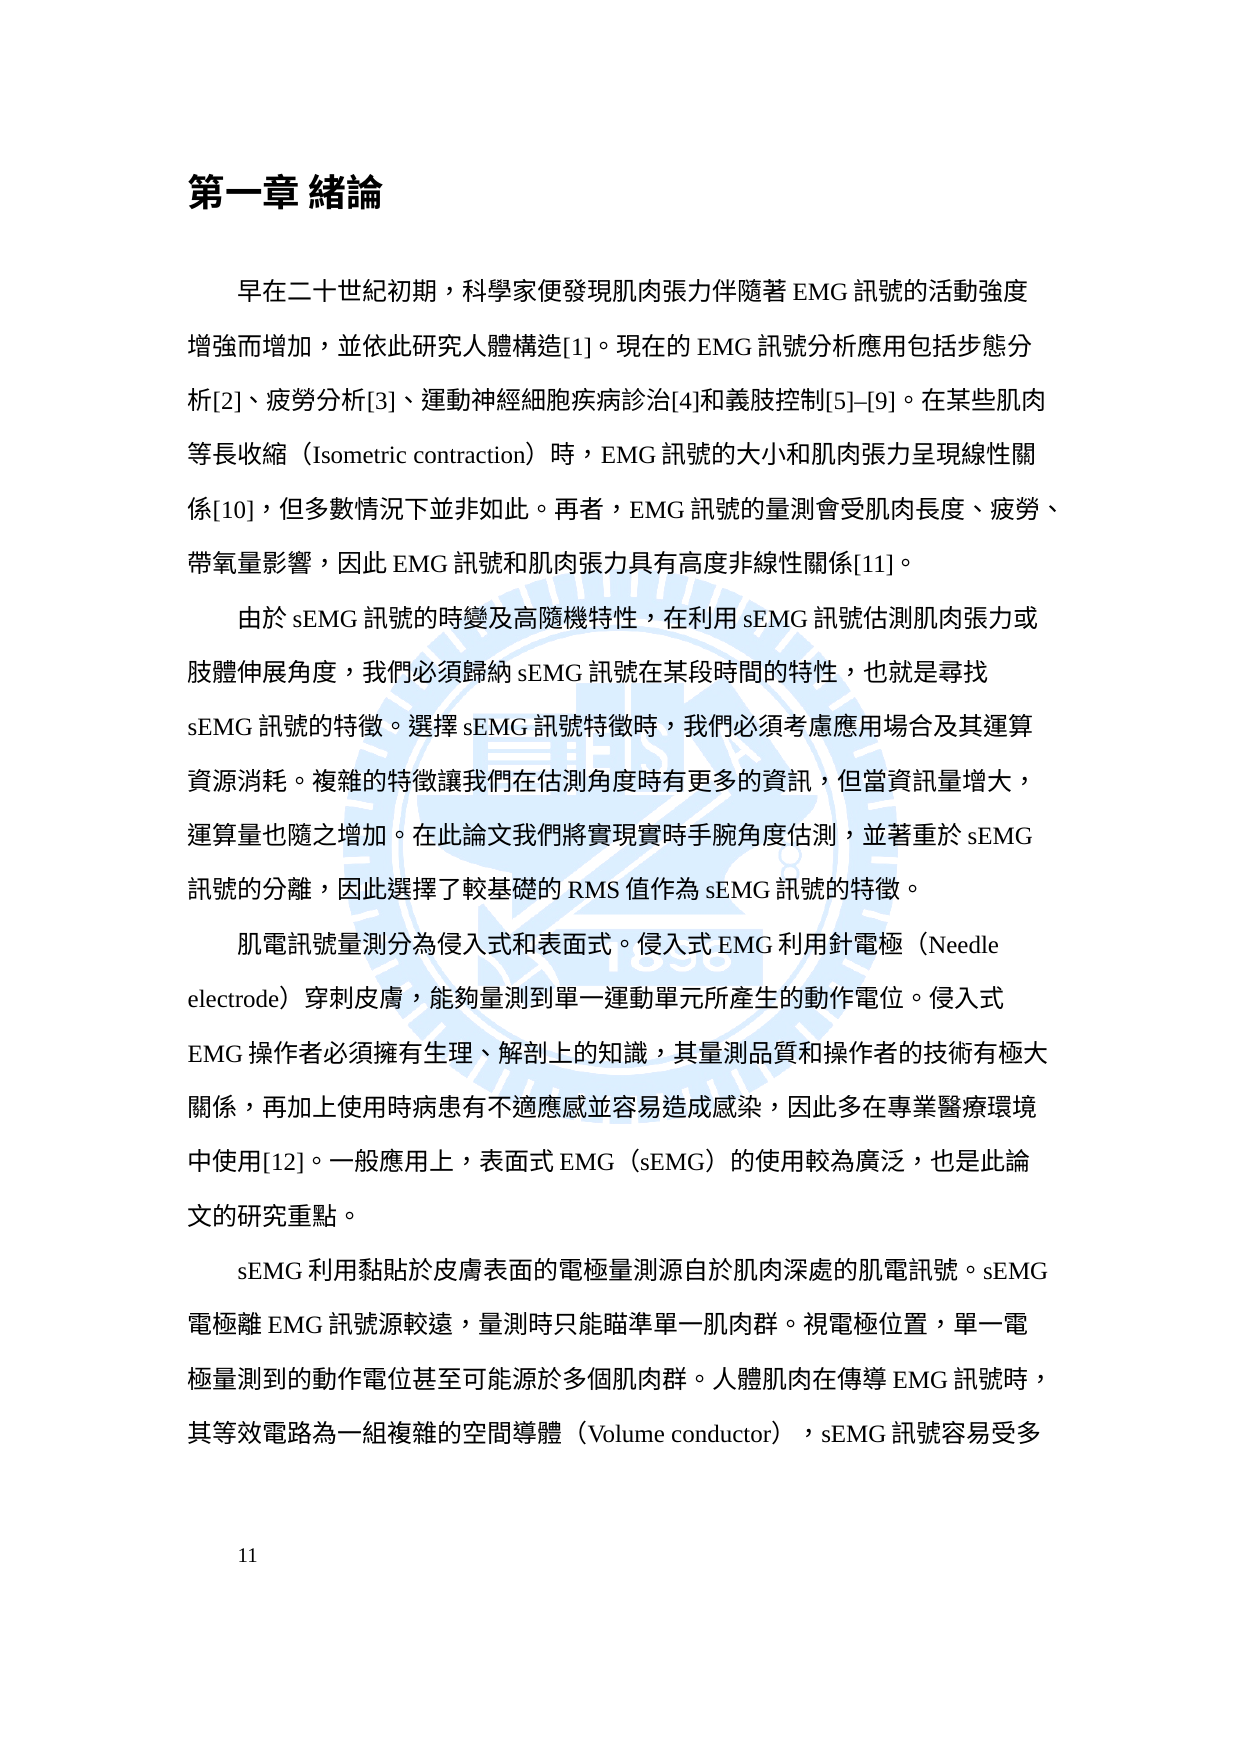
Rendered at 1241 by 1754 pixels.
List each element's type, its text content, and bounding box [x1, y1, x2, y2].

subtitle 緒論 [187, 163, 1053, 217]
text 由於sEMG訊號的時變及高隨機特性，在利用sEMG訊號估測肌肉張力或肢體伸展角度，我們必須歸納sEMG訊號在某段時間的特性，也就是尋找sEMG訊號的特徵。選擇sEMG訊號特徵時，我們必須考慮應用場合及其運算資源消耗。複雜的特徵讓我們在估測角度時有更多的資訊，但當資訊量增大，運算量也隨之增加。在此論文我們將實現實時手腕角度估測，並著重於sEMG訊號的分離，因此選擇了較基礎的RMS值作為sEMG訊號的特徵。 [187, 598, 1053, 906]
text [187, 1251, 1053, 1450]
text 肌電訊號量測分為侵入式和表面式。侵入式EMG利用針電極（Needle electrode）穿刺皮膚，能夠量測到單一運動單元所產生的動作電位。侵入式EMG操作者必須擁有生理、解剖上的知識，其量測品質和操作者的技術有極大關係，再加上使用時病患有不適應感並容易造成感染，因此多在專業醫療環境中使用[12]。一般應用上，表面式EMG（sEMG）的使用較為廣泛，也是此論文的研究重點。 [187, 924, 1053, 1232]
text 早在二十世紀初期，科學家便發現肌肉張力伴隨著EMG訊號的活動強度增強而增加，並依此研究人體構造[1]。現在的EMG訊號分析應用包括步態分析[2]、疲勞分析[3]、運動神經細胞疾病診治[4]和義肢控制[5]–[9]。在某些肌肉等長收縮（Isometric contraction）時，EMG訊號的大小和肌肉張力呈現線性關係[10]，但多數情況下並非如此。再者，EMG訊號的量測會受肌肉長度、疲勞、帶氧量影響，因此EMG訊號和肌肉張力具有高度非線性關係[11]。 [187, 272, 1053, 580]
